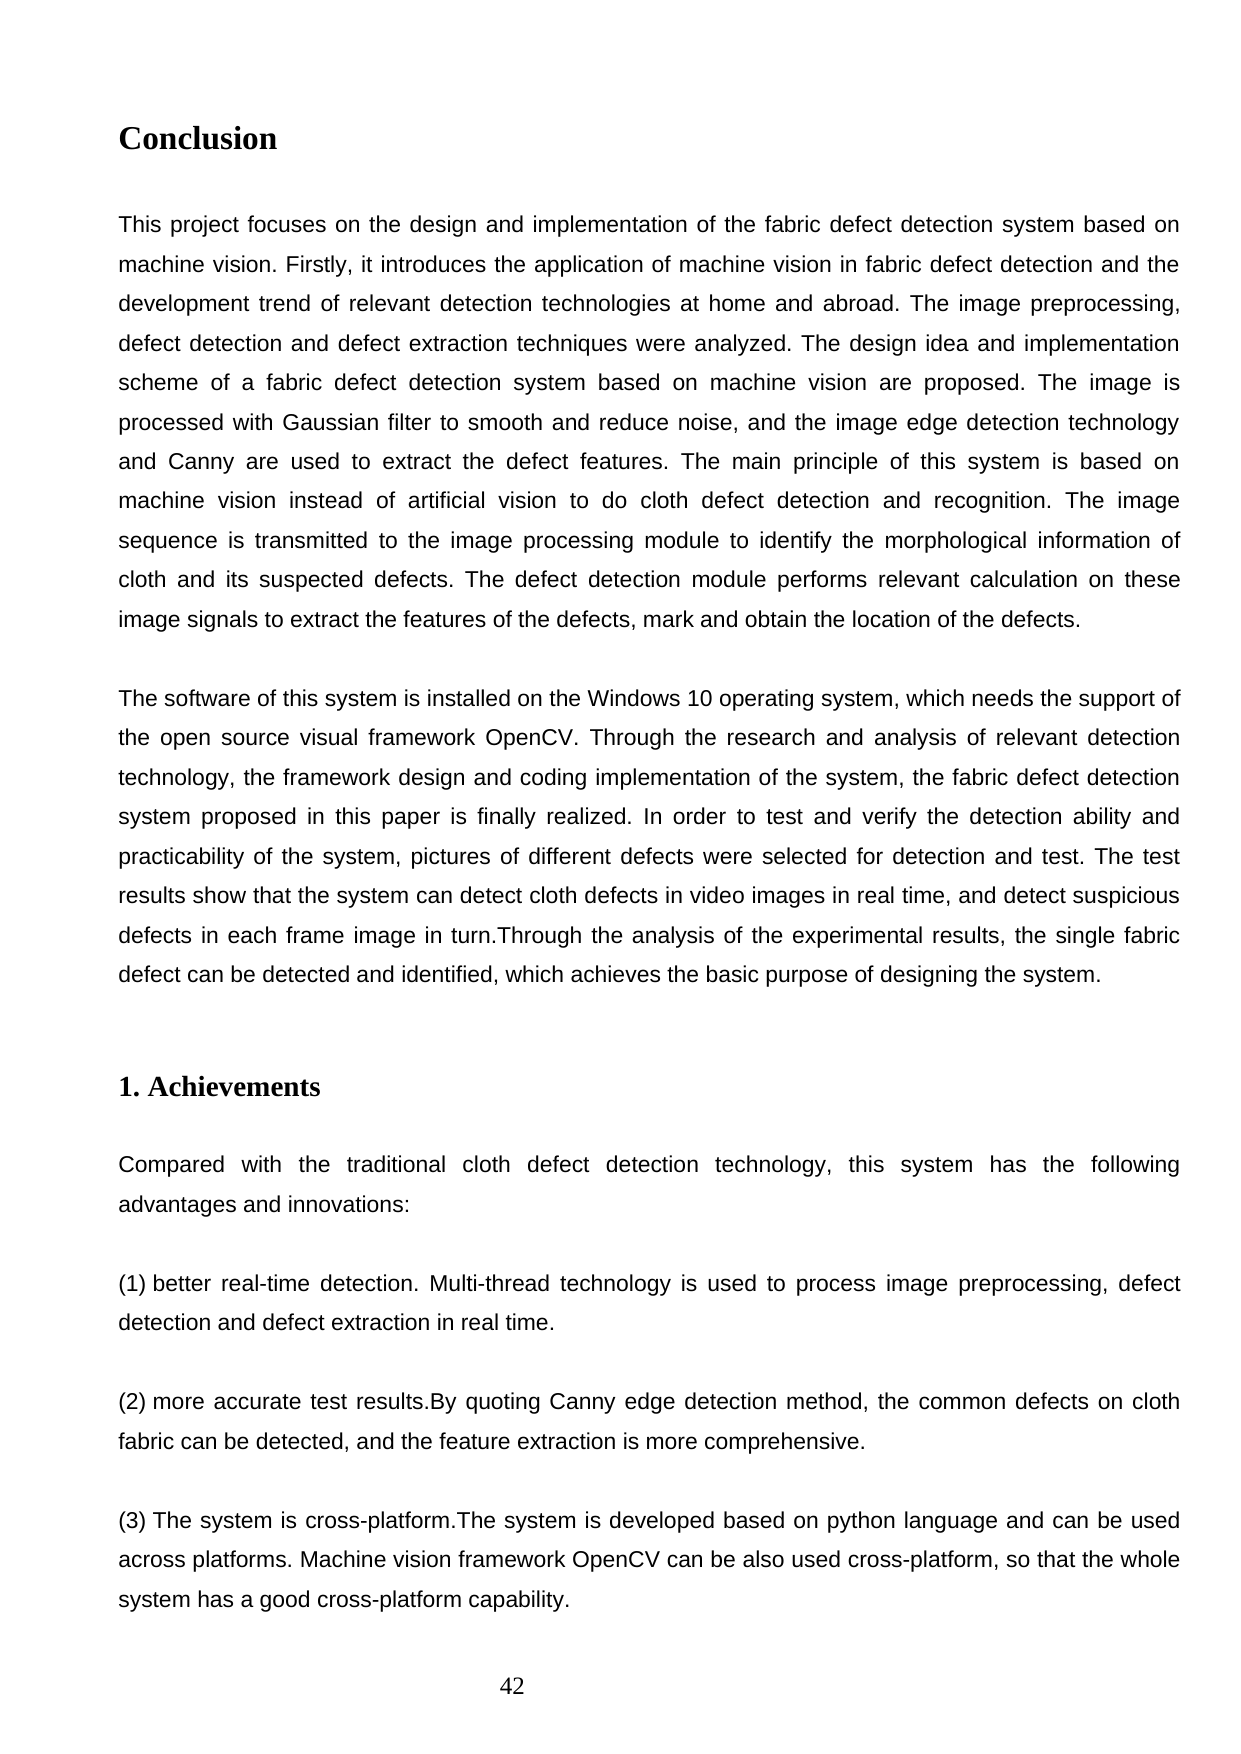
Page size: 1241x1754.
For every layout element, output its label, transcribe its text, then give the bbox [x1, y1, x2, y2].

text This project focuses on the design and implementation of the fabric defect detection system based on machine vision. Firstly, it introduces the application of machine vision in fabric defect detection and the development trend of relevant detection technologies at home and abroad. The image preprocessing, defect detection and defect extraction techniques were analyzed. The design idea and implementation scheme of a fabric defect detection system based on machine vision are proposed. The image is processed with Gaussian filter to smooth and reduce noise, and the image edge detection technology and Canny are used to extract the defect features. The main principle of this system is based on machine vision instead of artificial vision to do cloth defect detection and recognition. The image sequence is transmitted to the image processing module to identify the morphological information of cloth and its suspected defects. The defect detection module performs relevant calculation on these image signals to extract the features of the defects, mark and obtain the location of the defects. [118, 211, 1181, 632]
list The system is cross-platform.The system is developed based on python language and can be used across platforms. Machine vision framework OpenCV can be also used cross-platform, so that the whole system has a good cross-platform capability. [118, 1507, 1181, 1612]
list better real-time detection. Multi-thread technology is used to process image preprocessing, defect detection and defect extraction in real time. [118, 1270, 1181, 1336]
text Compared with the traditional cloth defect detection technology, this system has the following advantages and innovations: [118, 1151, 1181, 1217]
subtitle Achievements [118, 1069, 1181, 1103]
subtitle Conclusion [118, 118, 1181, 156]
list more accurate test results.By quoting Canny edge detection method, the common defects on cloth fabric can be detected, and the feature extraction is more comprehensive. [118, 1388, 1181, 1454]
text The software of this system is installed on the Windows 10 operating system, which needs the support of the open source visual framework OpenCV. Through the research and analysis of relevant detection technology, the framework design and coding implementation of the system, the fabric defect detection system proposed in this paper is finally realized. In order to test and verify the detection ability and practicability of the system, pictures of different defects were selected for detection and test. The test results show that the system can detect cloth defects in video images in real time, and detect suspicious defects in each frame image in turn.Through the analysis of the experimental results, the single fabric defect can be detected and identified, which achieves the basic purpose of designing the system. [118, 685, 1181, 987]
